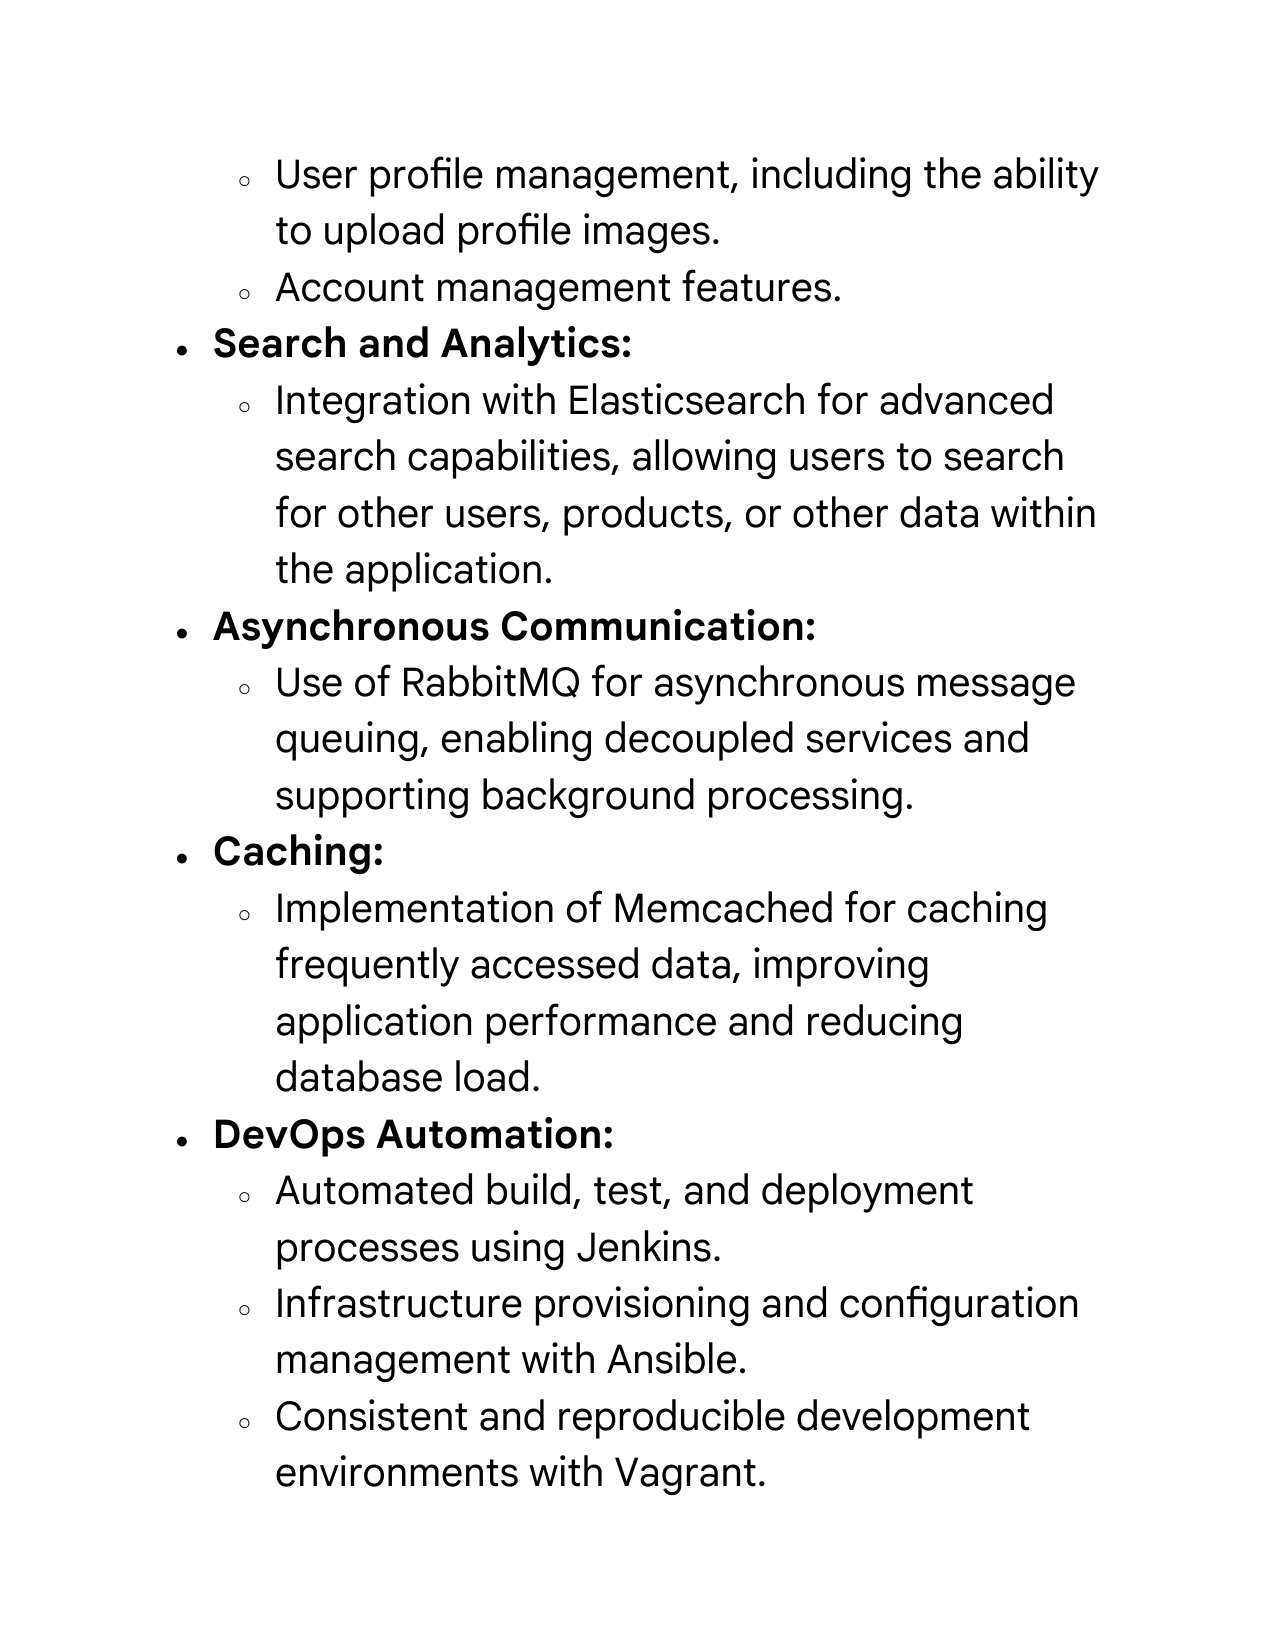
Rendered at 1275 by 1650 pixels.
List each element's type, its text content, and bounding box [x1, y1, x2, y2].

list Implementation of Memcached for caching frequently accessed data, improving application performance and reducing database load. [237, 884, 1125, 1103]
list Search and Analytics: [175, 319, 1125, 369]
list DevOps Automation: [175, 1110, 1125, 1159]
list Use of RabbitMQ for asynchronous message queuing, enabling decoupled services and supporting background processing. [237, 658, 1125, 821]
list Consistent and reproducible development environments with Vagrant. [237, 1392, 1125, 1498]
list Caching: [175, 827, 1125, 877]
list Account management features. [237, 263, 1125, 312]
list Integration with Elasticsearch for advanced search capabilities, allowing users to search for other users, products, or other data within the application. [237, 376, 1125, 595]
list User profile management, including the ability to upload profile images. [237, 150, 1125, 256]
list Asynchronous Communication: [175, 602, 1125, 651]
list Infrastructure provisioning and configuration management with Ansible. [237, 1279, 1125, 1385]
list Automated build, test, and deployment processes using Jenkins. [237, 1166, 1125, 1272]
